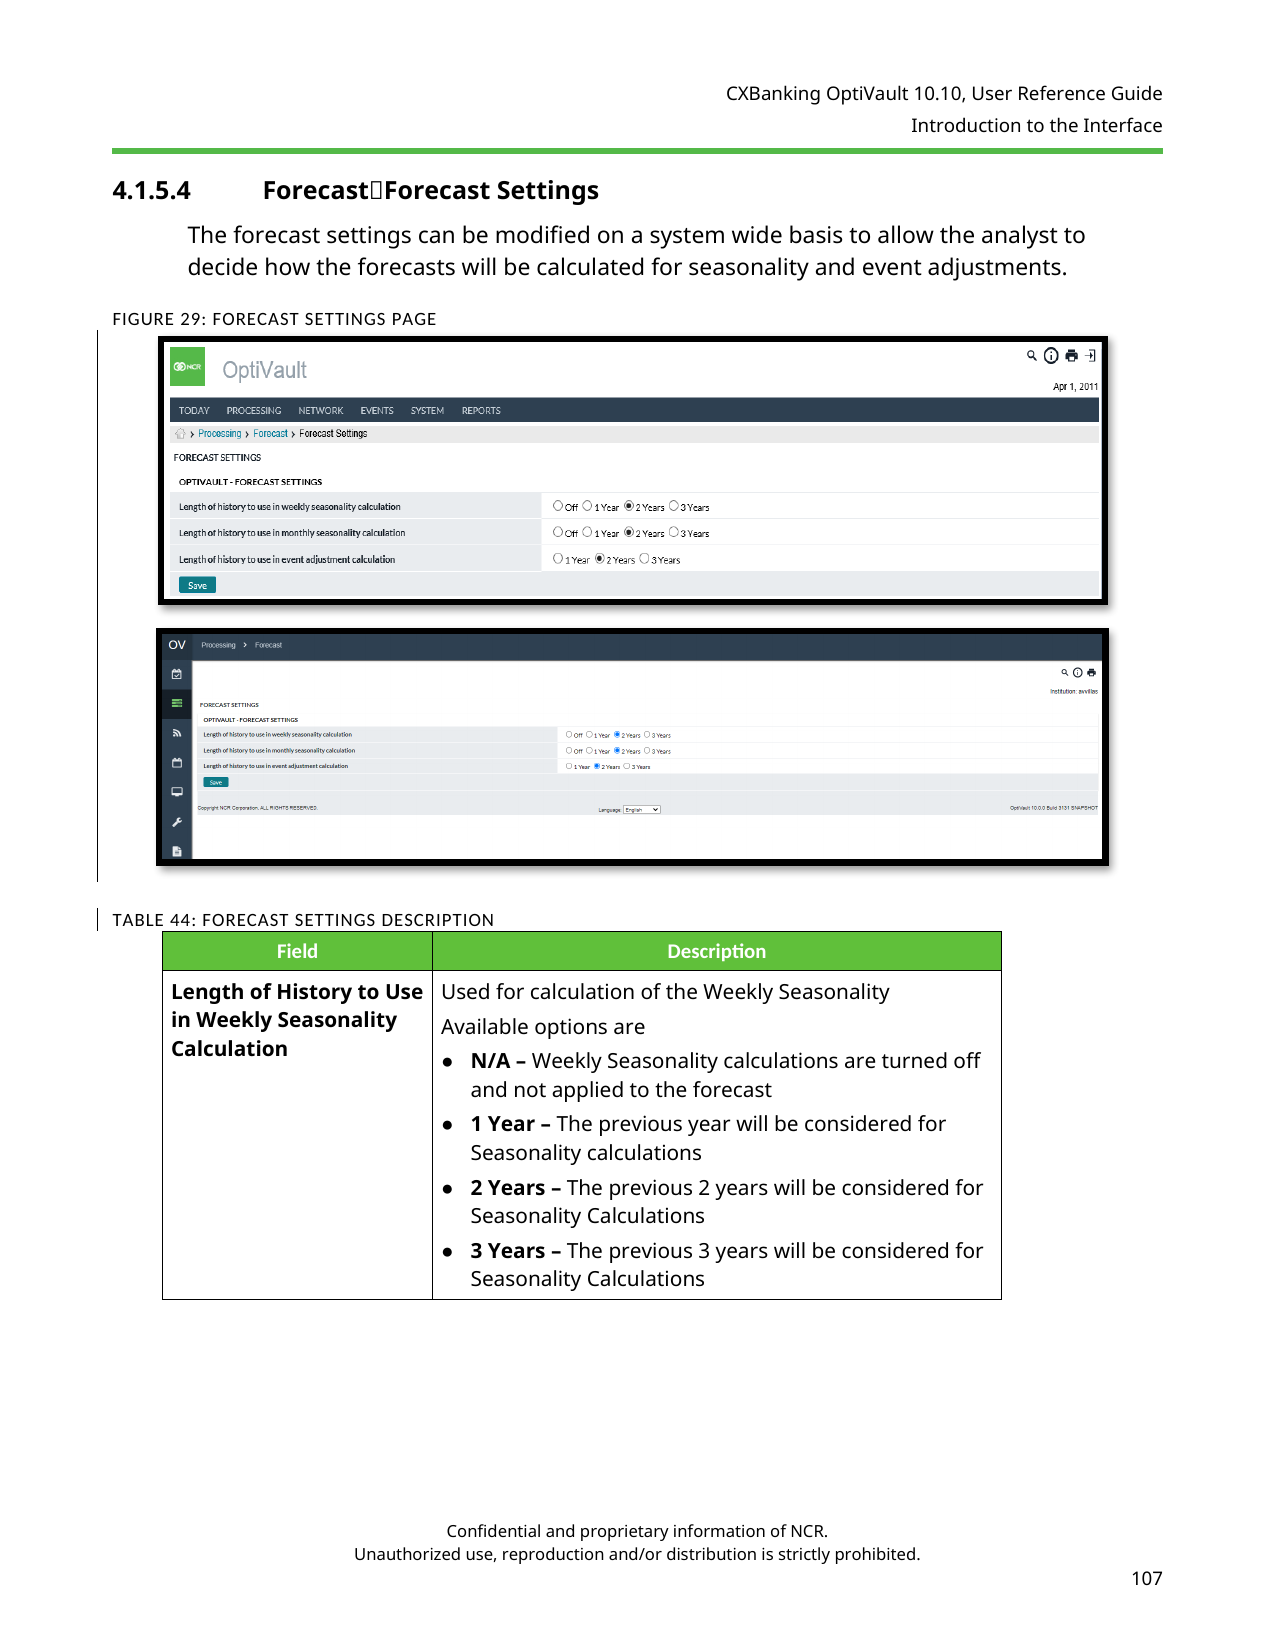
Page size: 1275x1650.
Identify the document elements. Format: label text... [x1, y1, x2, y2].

picture [164, 342, 1102, 599]
table_cell Length of History to Use in Weekly Seasonality Calculation [163, 971, 432, 1299]
table_header Field [163, 932, 432, 970]
subtitle ForecastForecast Settings [112, 173, 1163, 207]
table_header Description [433, 932, 1001, 970]
text The forecast settings can be modified on a system wide basis to allow the analyst to decide how the forecasts will be calculated for seasonality and event adjustments. [187, 219, 1163, 282]
picture [162, 634, 1102, 859]
table_cell Used for calculation of the Weekly Seasonality Available options are N/A – Weekly Seasonality calculations are turned off and not applied to the forecast 1 Year – The previous year will be considered for Seasonality calculations 2 Years – The previous 2 years will be considered for Seasonality Calculations 3 Years – The previous 3 years will be considered for Seasonality Calculations [433, 971, 1001, 1299]
